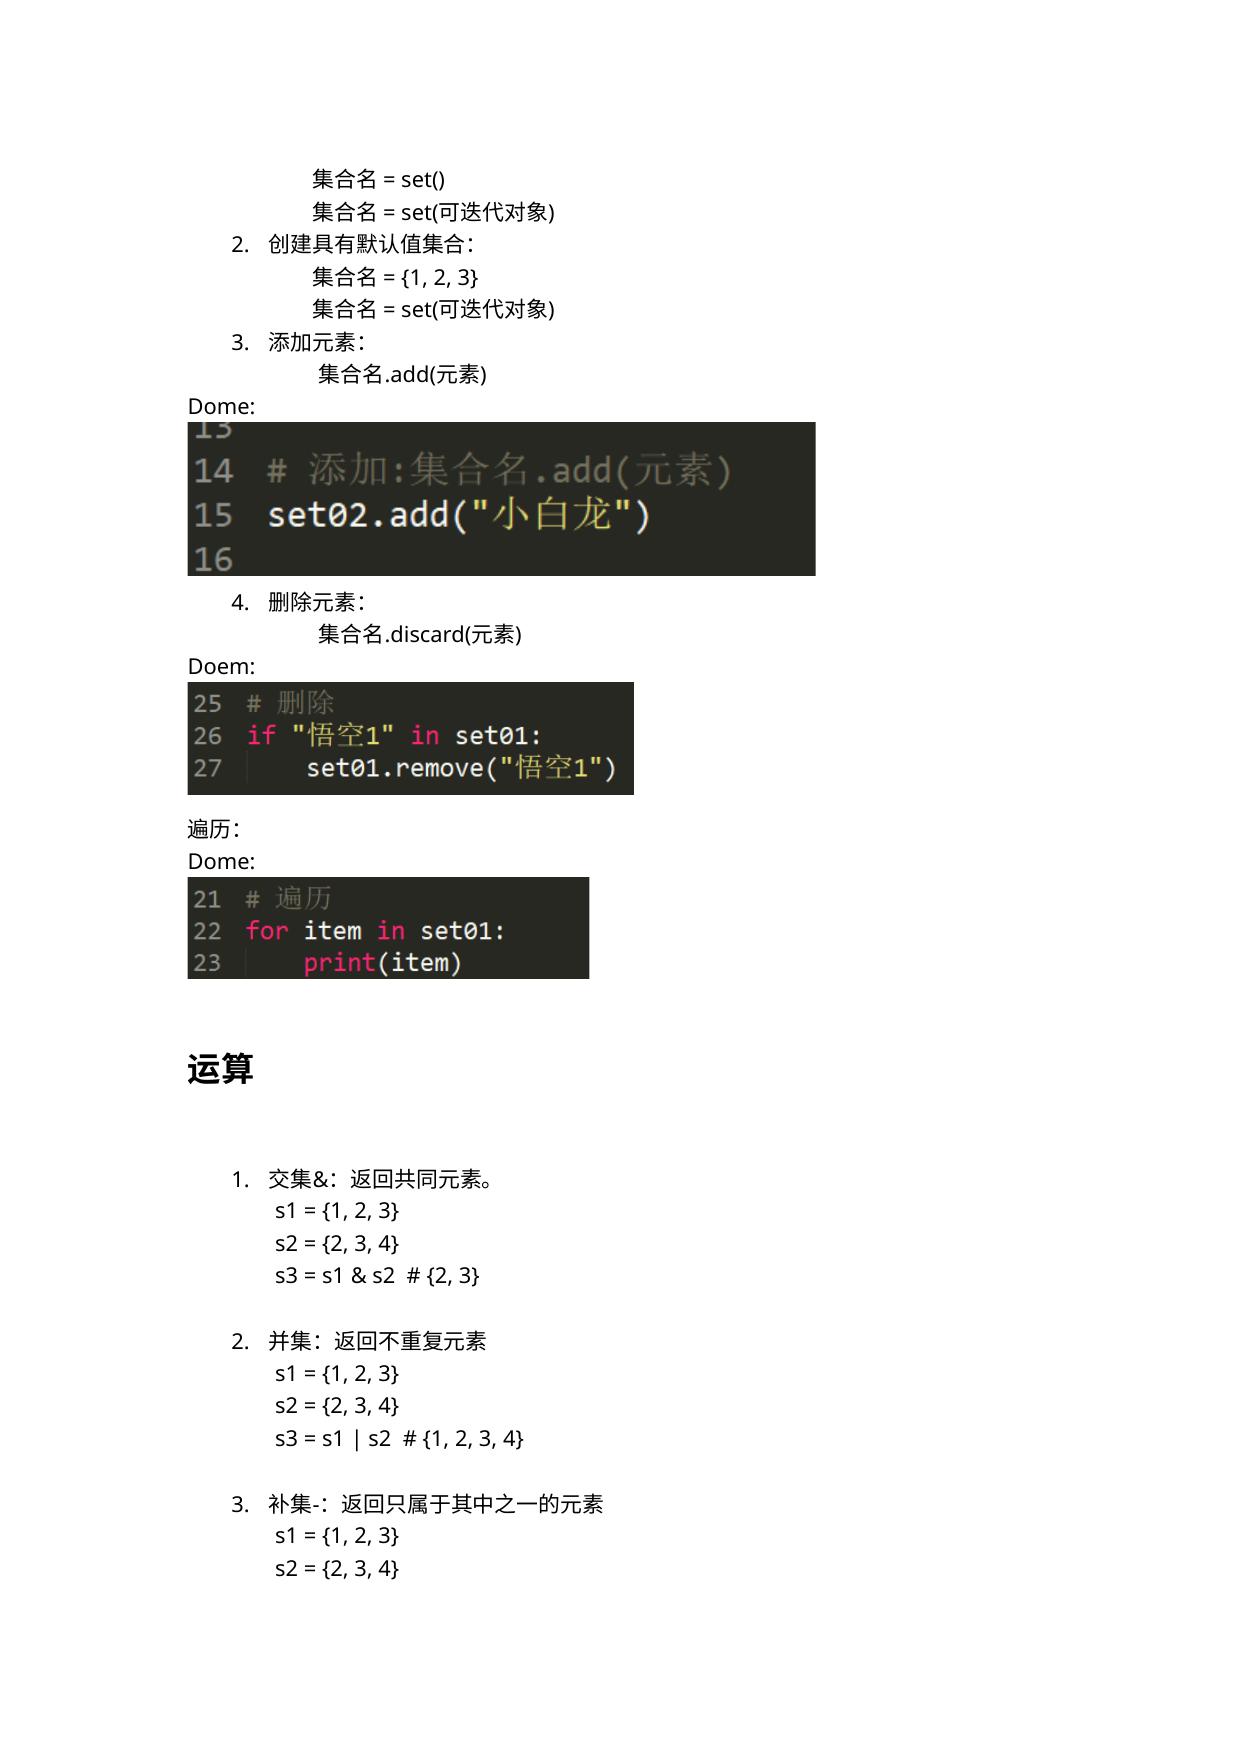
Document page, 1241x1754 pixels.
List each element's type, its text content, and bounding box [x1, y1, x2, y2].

text s2 = {2, 3, 4} [187, 1551, 1053, 1584]
text s1 = {1, 2, 3} [231, 1194, 1053, 1226]
picture [187, 422, 816, 576]
text s1 = {1, 2, 3} [187, 1519, 1053, 1551]
list 交集&：返回共同元素。 [231, 1161, 1053, 1194]
picture [187, 877, 590, 979]
text 集合名.discard(元素) [275, 617, 1053, 649]
text 集合名 = set(可迭代对象) [269, 292, 1053, 324]
text s2 = {2, 3, 4} [187, 1389, 1053, 1421]
text s1 = {1, 2, 3} [231, 1356, 1053, 1389]
text 集合名 = set(可迭代对象) [269, 194, 1053, 227]
text s2 = {2, 3, 4} [231, 1226, 1053, 1259]
text 集合名 = {1, 2, 3} [269, 259, 1053, 292]
subtitle 运算 [187, 1034, 1053, 1099]
text 集合名.add(元素) [275, 357, 1053, 389]
list 并集：返回不重复元素 [231, 1324, 1053, 1356]
text 集合名 = set() [269, 162, 1053, 194]
text Dome: [187, 844, 1053, 877]
text s3 = s1 & s2 # {2, 3} [187, 1259, 1053, 1291]
text Doem: [187, 649, 1053, 682]
text s3 = s1 | s2 # {1, 2, 3, 4} [187, 1421, 1053, 1454]
list 创建具有默认值集合： [231, 227, 1053, 259]
list 删除元素： [231, 584, 1053, 617]
list 补集-：返回只属于其中之一的元素 [231, 1486, 1053, 1519]
text 遍历： [187, 812, 1053, 844]
list 添加元素： [231, 324, 1053, 357]
picture [187, 682, 634, 795]
text Dome: [187, 389, 1053, 422]
